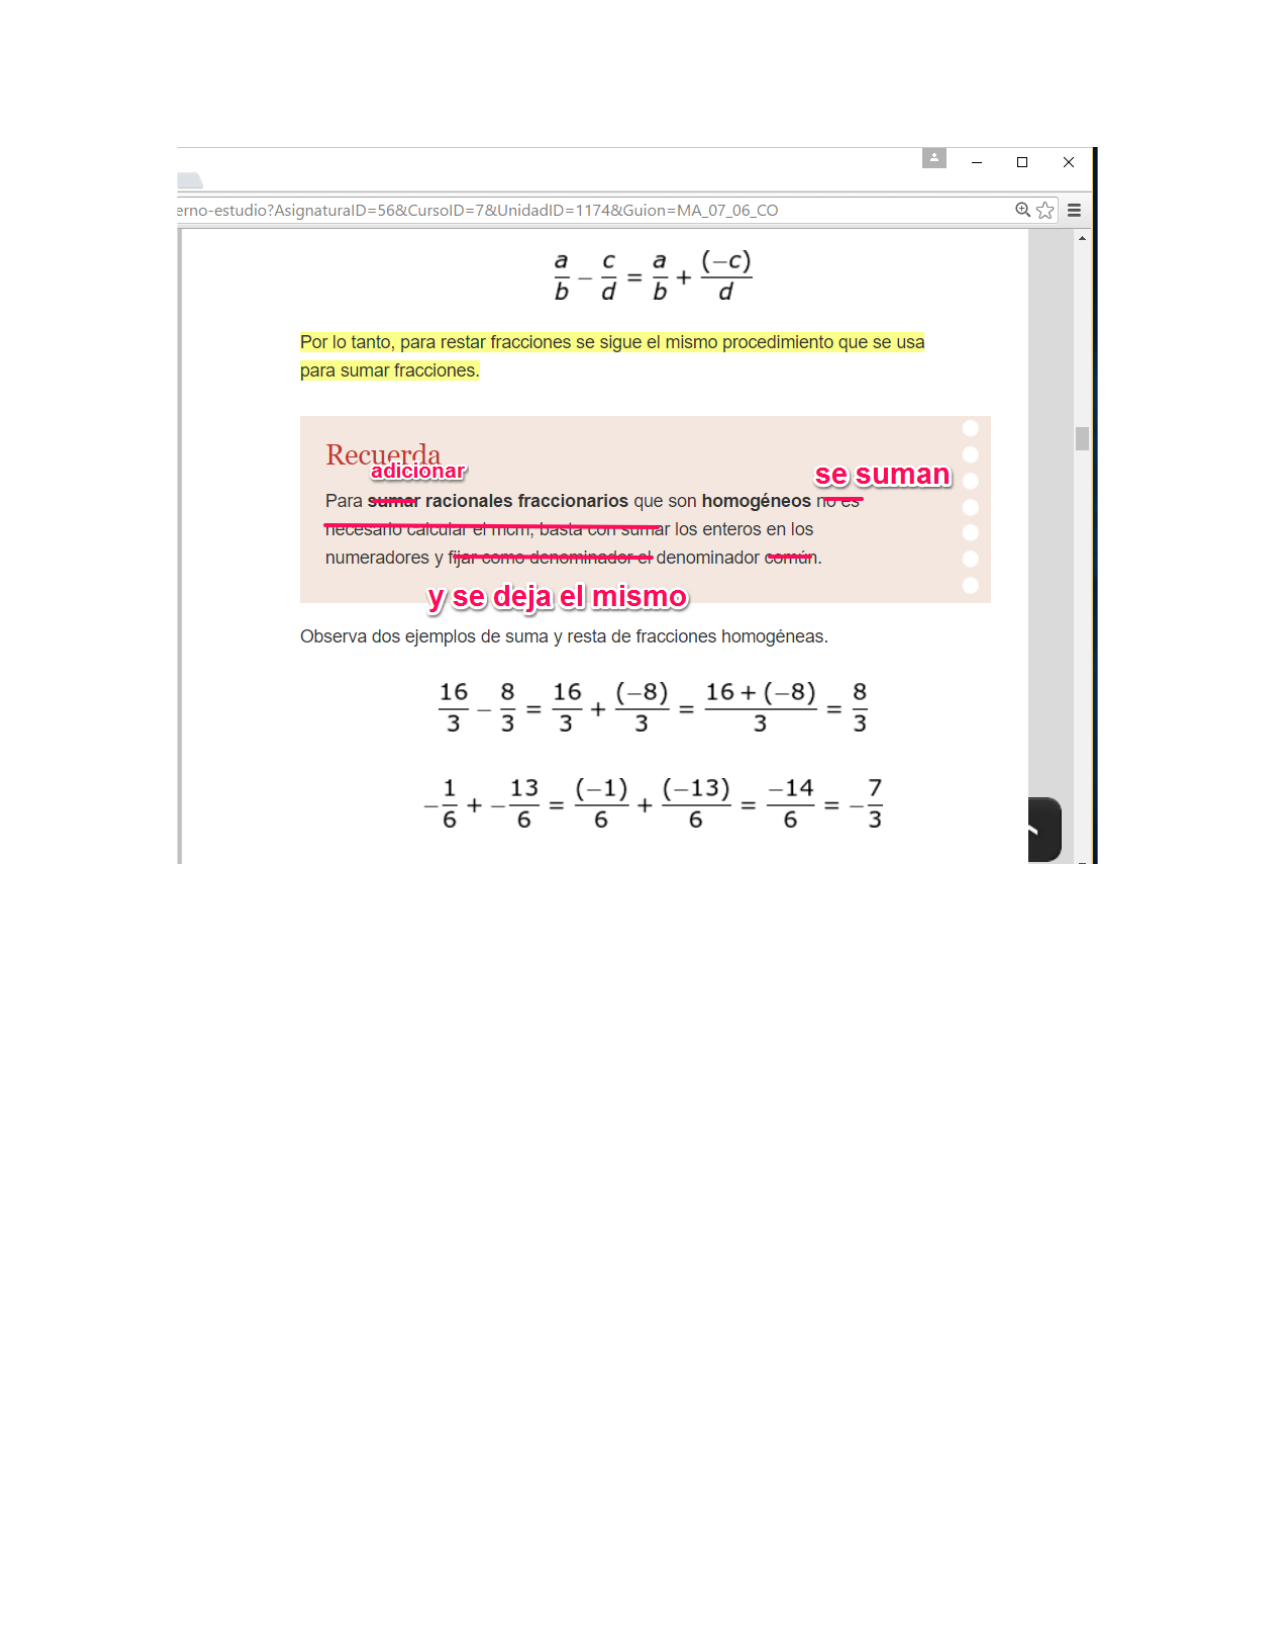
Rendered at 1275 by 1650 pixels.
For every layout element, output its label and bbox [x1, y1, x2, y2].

picture [177, 147, 1098, 864]
